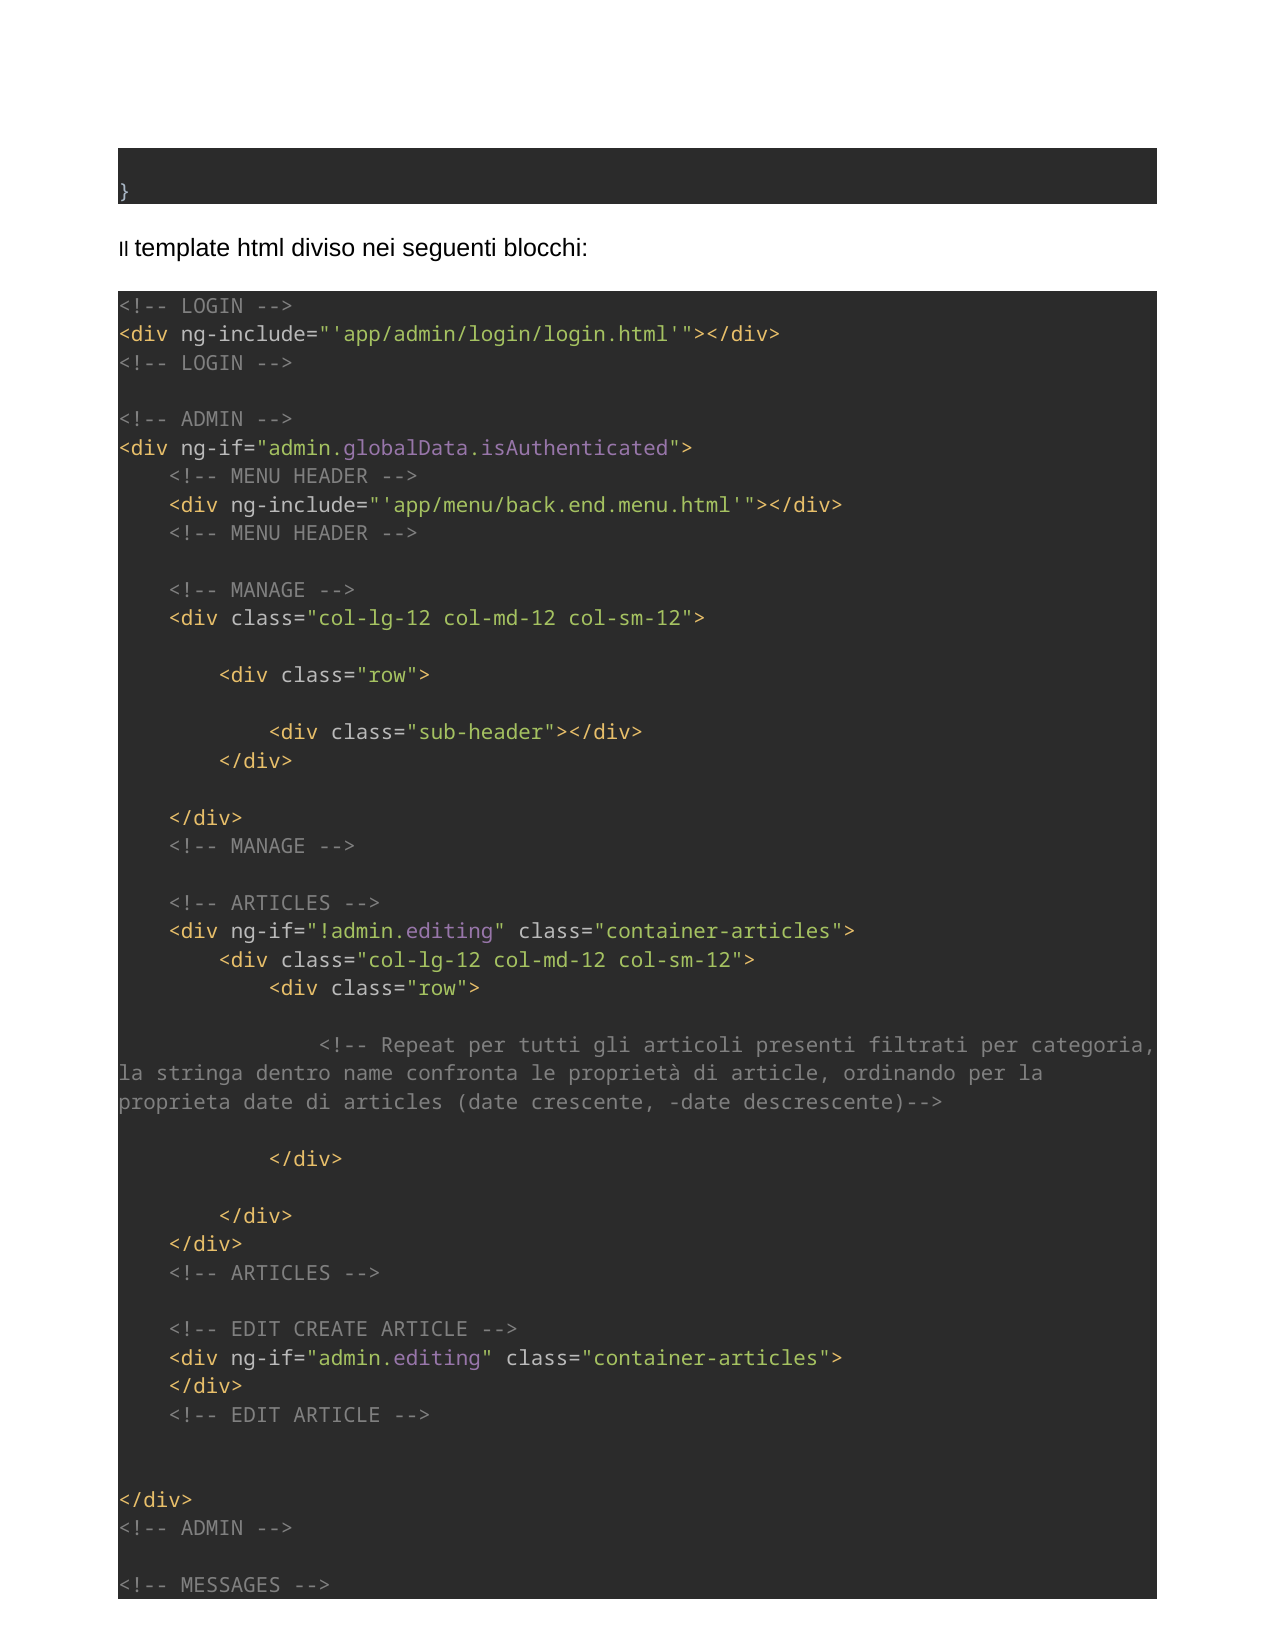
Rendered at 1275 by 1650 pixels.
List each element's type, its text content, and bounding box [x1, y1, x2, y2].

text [118, 148, 1157, 204]
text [118, 291, 1157, 1599]
text Il template html diviso nei seguenti blocchi: [118, 233, 1157, 262]
